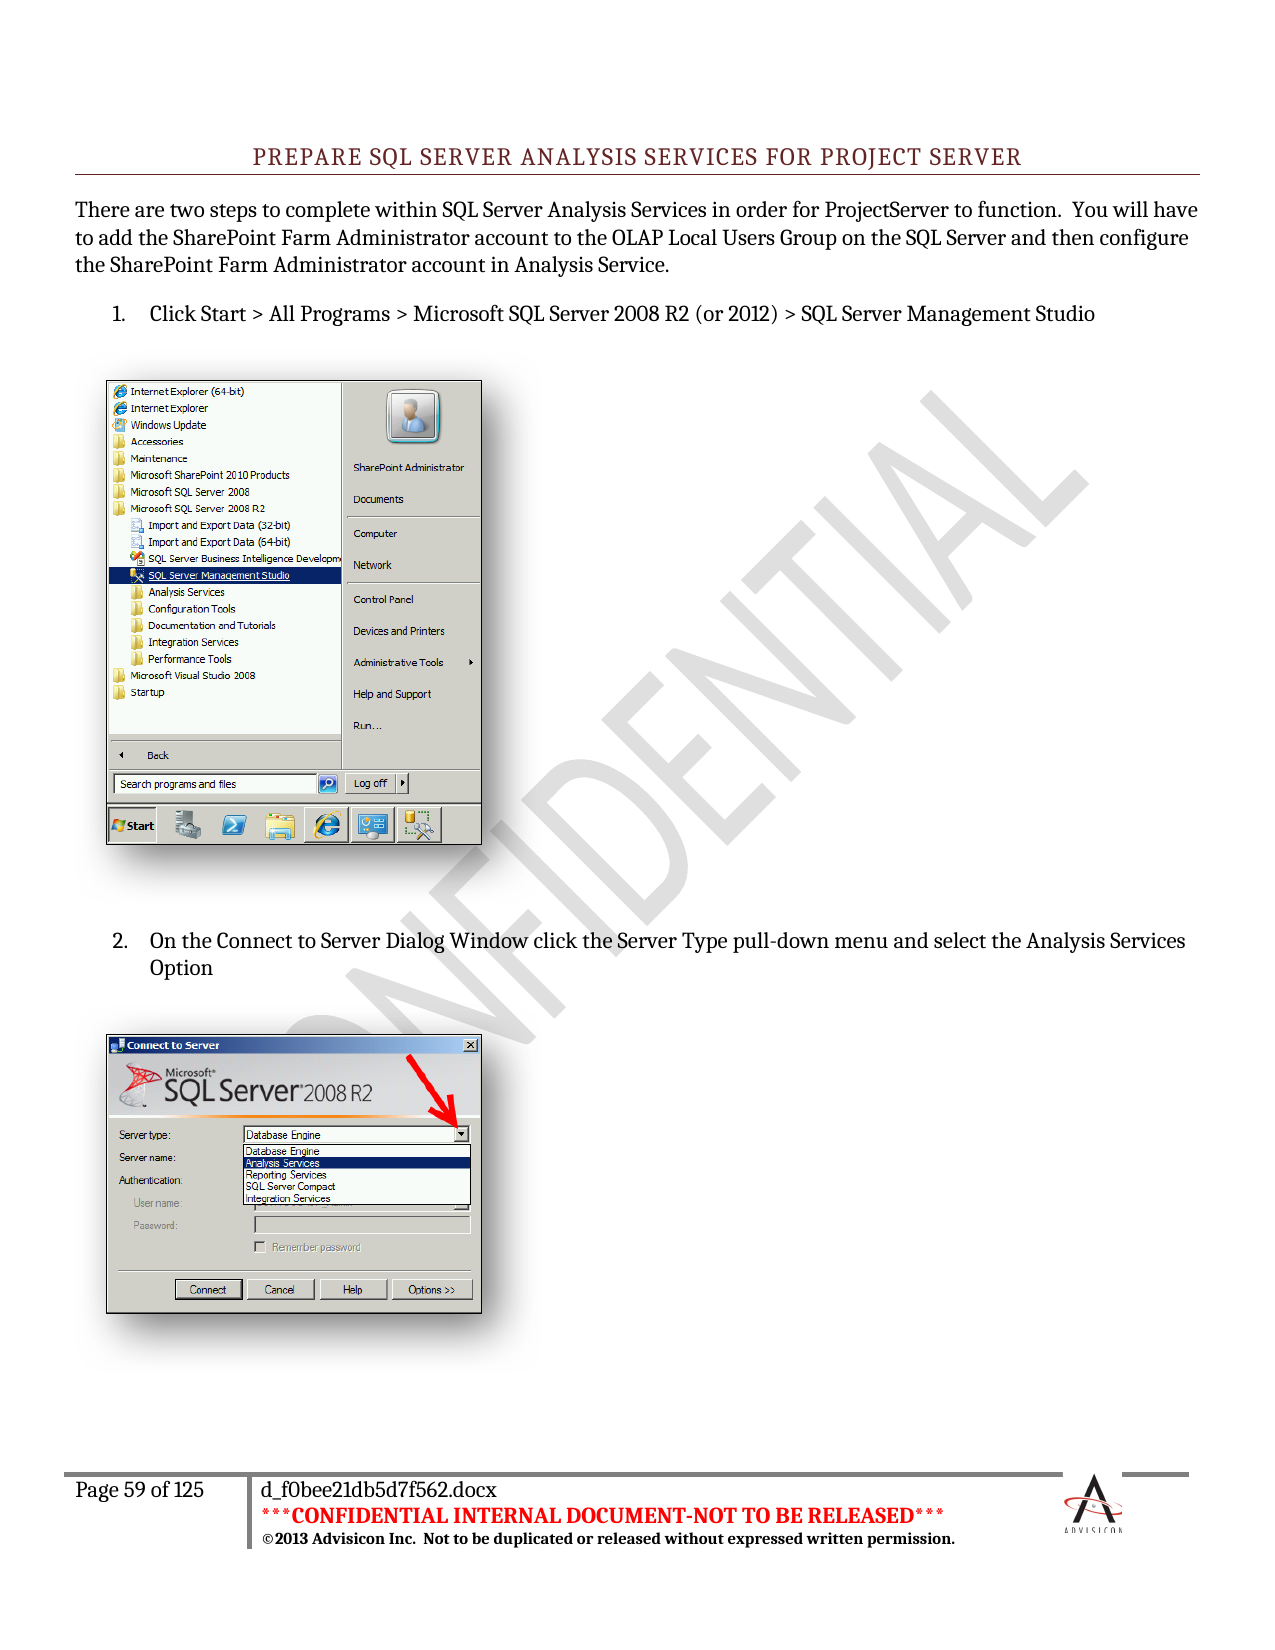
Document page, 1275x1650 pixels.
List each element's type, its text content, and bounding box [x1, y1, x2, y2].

list On the Connect to Server Dialog Window click the Server Type pull-down menu and select the Analysis Services Option [112, 928, 1200, 982]
picture [107, 1035, 481, 1313]
list Click Start > All Programs > Microsoft SQL Server 2008 R2 (or 2012) > SQL Server Management Studio [112, 301, 1200, 327]
text There are two steps to complete within SQL Server Analysis Services in order for ProjectServer to function. You will have to add the SharePoint Farm Administrator account to the OLAP Local Users Group on the SQL Server and then configure the SharePoint Farm Administrator account in Analysis Service. [75, 197, 1200, 279]
picture [1062, 1472, 1086, 1507]
subtitle Prepare SQL Server Analysis Services for Project Server [75, 143, 1200, 174]
picture [107, 381, 481, 844]
